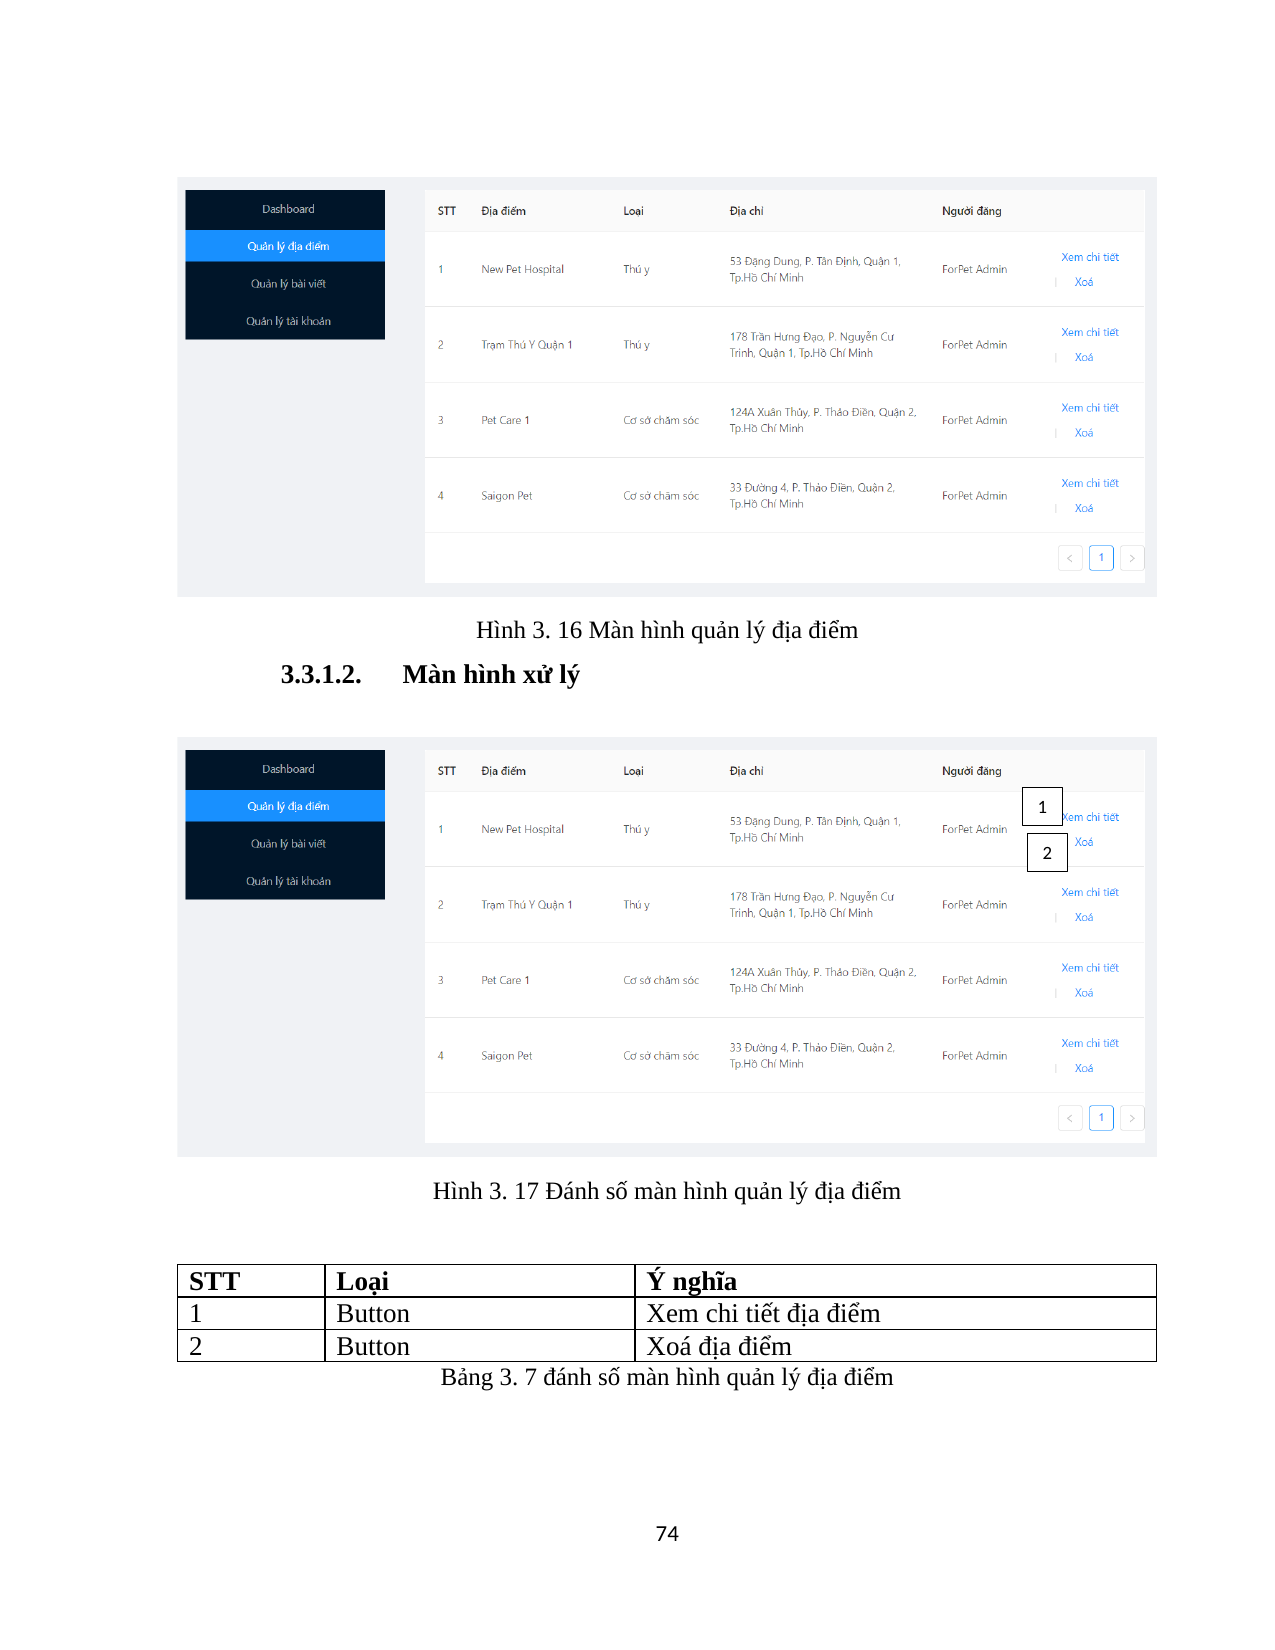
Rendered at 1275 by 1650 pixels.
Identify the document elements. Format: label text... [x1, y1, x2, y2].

table_cell Xem chi tiết địa điểm [636, 1298, 1156, 1328]
table_cell Xoá địa điểm [636, 1330, 1156, 1361]
table_header Ý nghĩa [636, 1265, 1156, 1296]
table_cell 2 [178, 1330, 324, 1361]
table_cell Button [326, 1298, 634, 1328]
table_header Loại [326, 1265, 634, 1296]
table_cell Button [326, 1330, 634, 1361]
text Hình 3. Đánh số màn hình quản lý địa điểm [177, 1176, 1157, 1205]
table_header STT [178, 1265, 324, 1296]
text Hình 3. Màn hình quản lý địa điểm [177, 616, 1157, 644]
text Bảng 3. đánh số màn hình quản lý địa điểm [177, 1362, 1157, 1391]
picture [177, 177, 1157, 597]
table_cell 1 [178, 1298, 324, 1328]
list Màn hình xử lý [281, 659, 1157, 690]
picture [177, 737, 1157, 1157]
